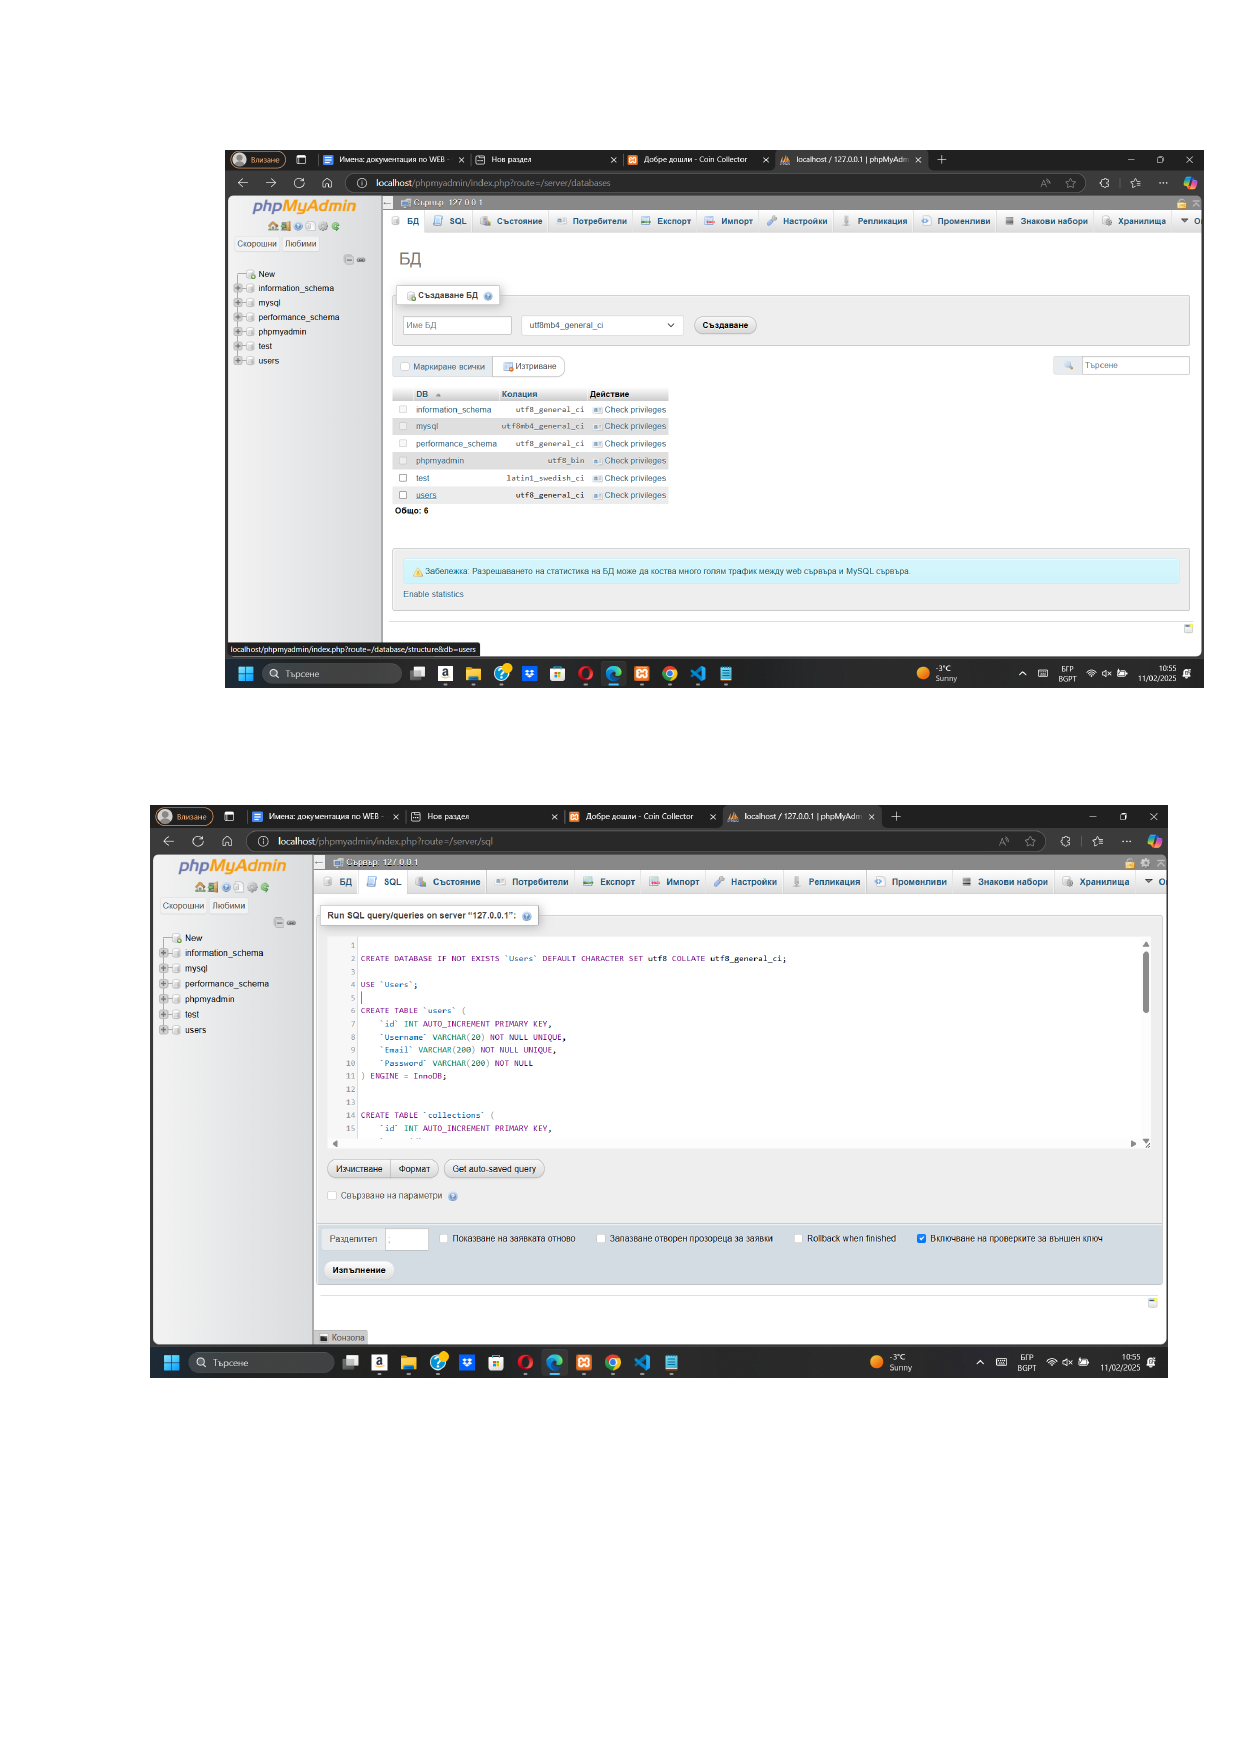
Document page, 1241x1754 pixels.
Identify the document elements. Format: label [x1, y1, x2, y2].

picture [150, 805, 1168, 1378]
picture [225, 150, 1204, 688]
